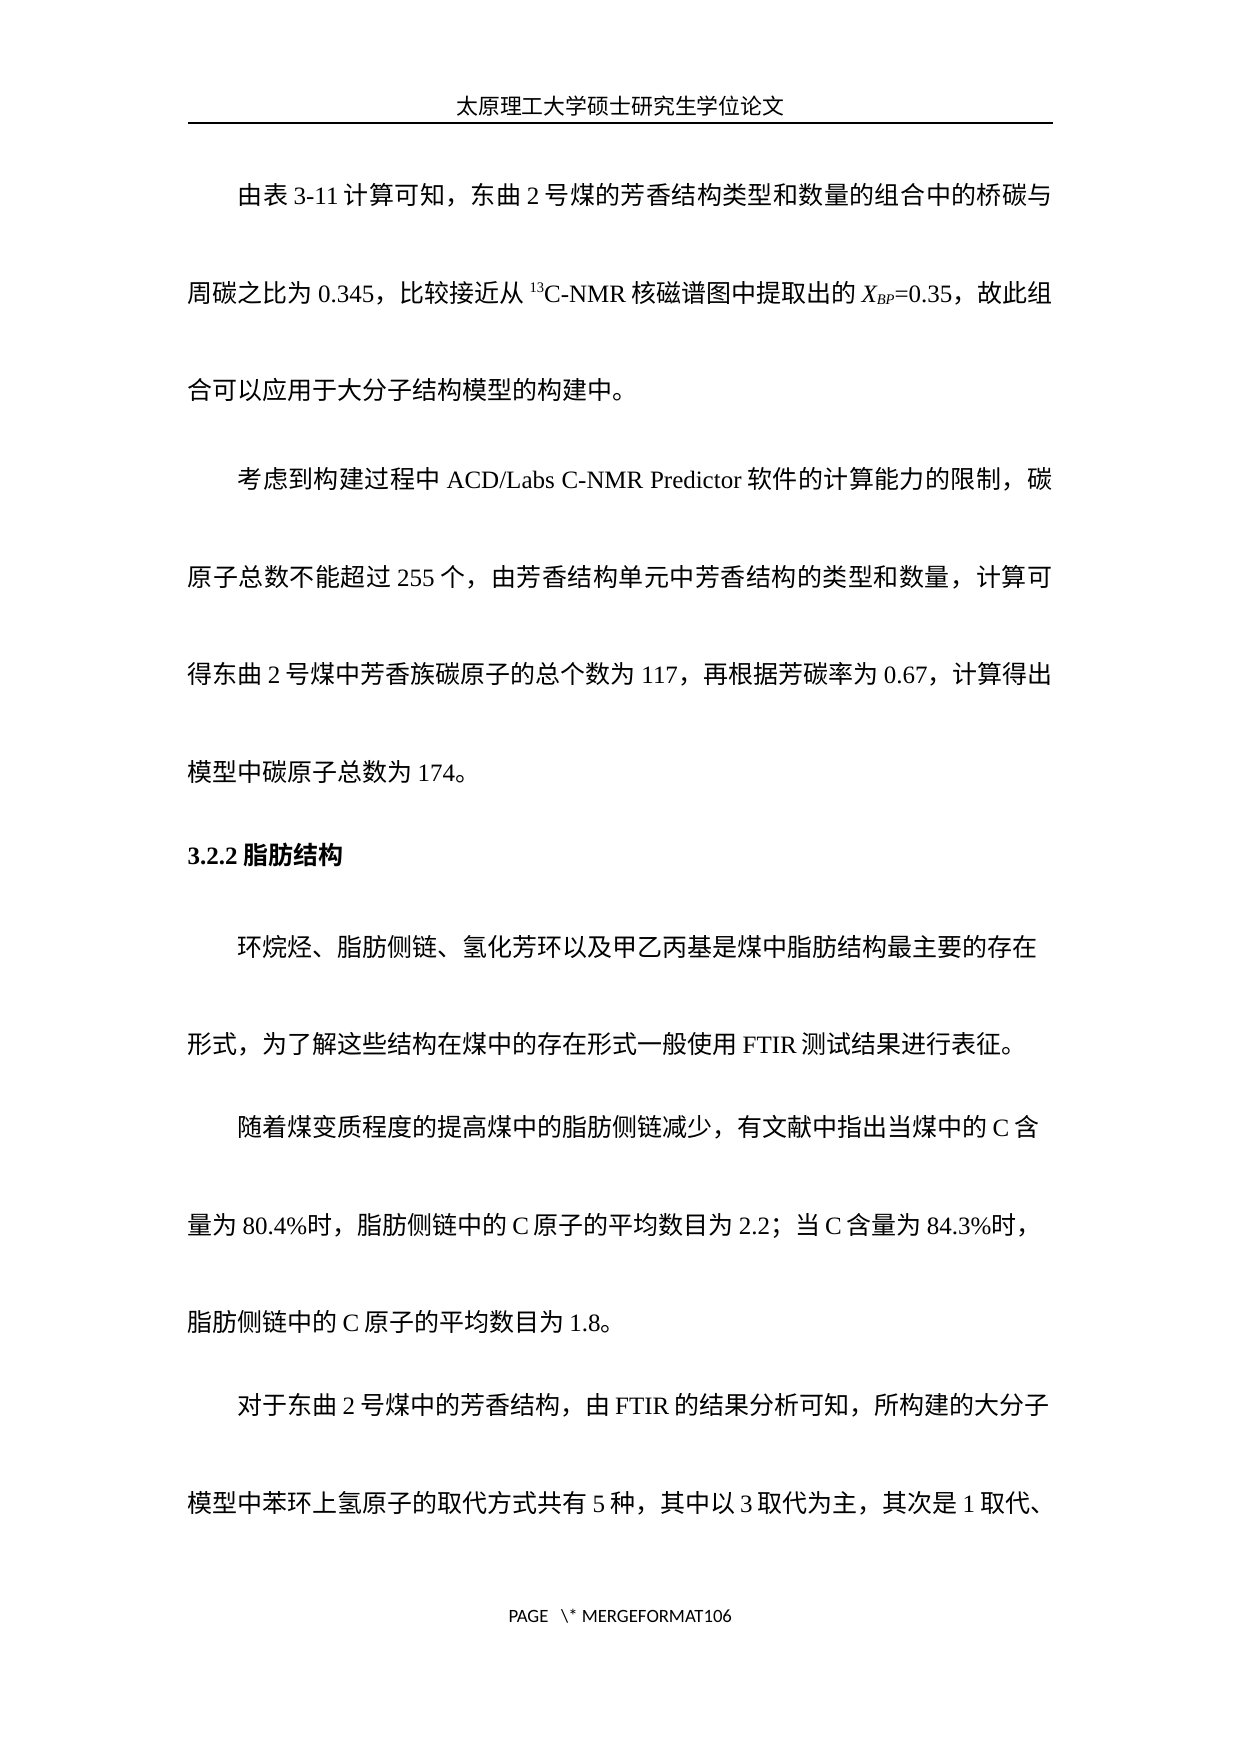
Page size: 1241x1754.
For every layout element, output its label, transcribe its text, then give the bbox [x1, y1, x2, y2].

text 随着煤变质程度的提高煤中的脂肪侧链减少，有文献中指出当煤中的C含量为80.4%时，脂肪侧链中的C原子的平均数目为2.2；当C含量为84.3%时，脂肪侧链中的C原子的平均数目为1.8。 [187, 1093, 1053, 1353]
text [187, 1371, 1053, 1534]
text 3.2.2 脂肪结构 [187, 821, 1053, 886]
text 环烷烃、脂肪侧链、氢化芳环以及甲乙丙基是煤中脂肪结构最主要的存在形式，为了解这些结构在煤中的存在形式一般使用FTIR测试结果进行表征。 [187, 913, 1053, 1075]
text 由表3-11计算可知，东曲2号煤的芳香结构类型和数量的组合中的桥碳与周碳之比为0.345，比较接近从13C-NMR核磁谱图中提取出的XBP=0.35，故此组合可以应用于大分子结构模型的构建中。 [187, 161, 1053, 421]
text 考虑到构建过程中ACD/Labs C-NMR Predictor软件的计算能力的限制，碳原子总数不能超过255个，由芳香结构单元中芳香结构的类型和数量，计算可得东曲2号煤中芳香族碳原子的总个数为117，再根据芳碳率为0.67，计算得出模型中碳原子总数为174。 [187, 446, 1053, 803]
